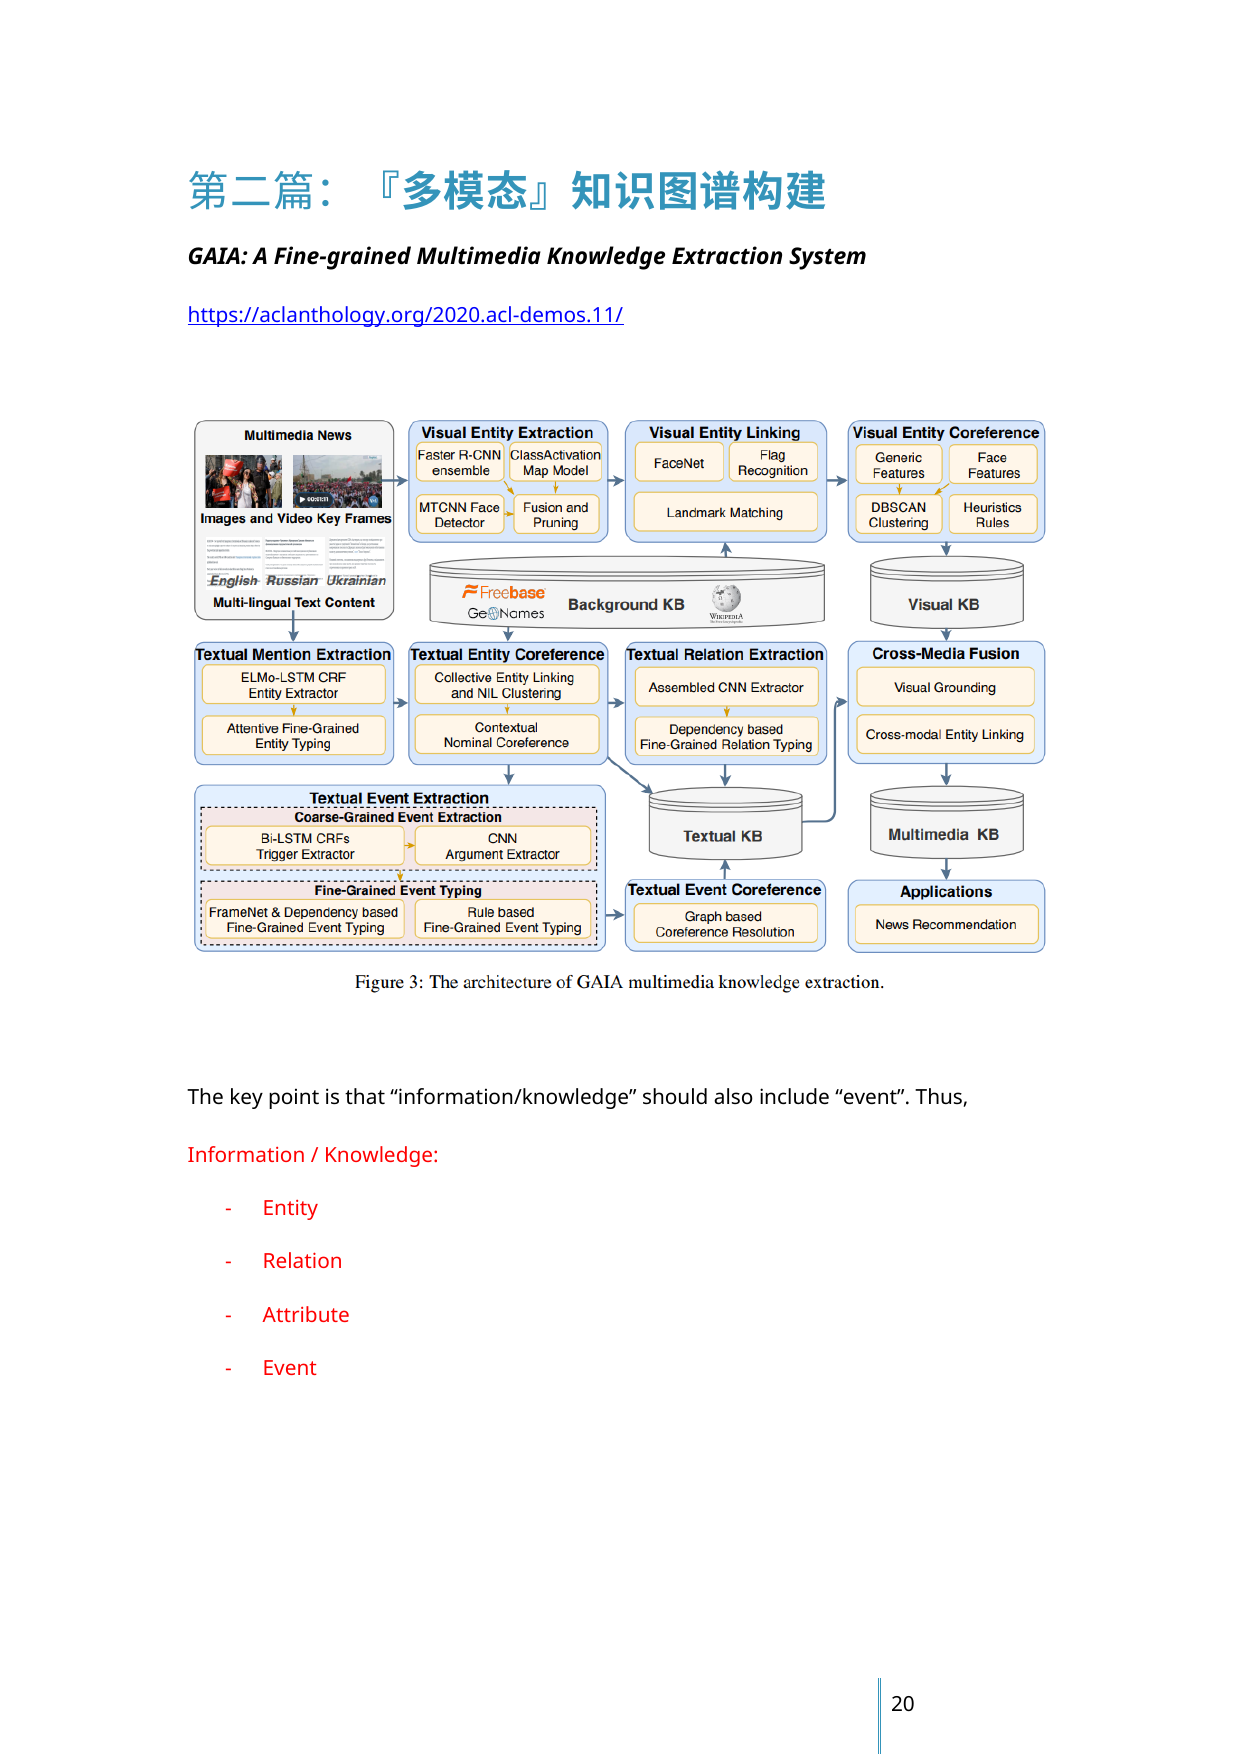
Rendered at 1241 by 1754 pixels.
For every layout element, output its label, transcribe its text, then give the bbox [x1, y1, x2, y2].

text https://aclanthology.org/2020.acl-demos.11/ [187, 298, 1053, 330]
text Information / Knowledge: [187, 1138, 1053, 1170]
text GAIA: A Fine-grained Multimedia Knowledge Extraction System [187, 240, 1053, 272]
list Entity [225, 1191, 1053, 1223]
text The key point is that “information/knowledge” should also include “event”. Thus, [187, 1080, 1053, 1113]
list Event [225, 1351, 1053, 1383]
list Relation [225, 1244, 1053, 1277]
list Attribute [225, 1298, 1053, 1330]
picture [187, 412, 1053, 994]
title 第二篇：『多模态』知识图谱构建 [187, 155, 1053, 220]
